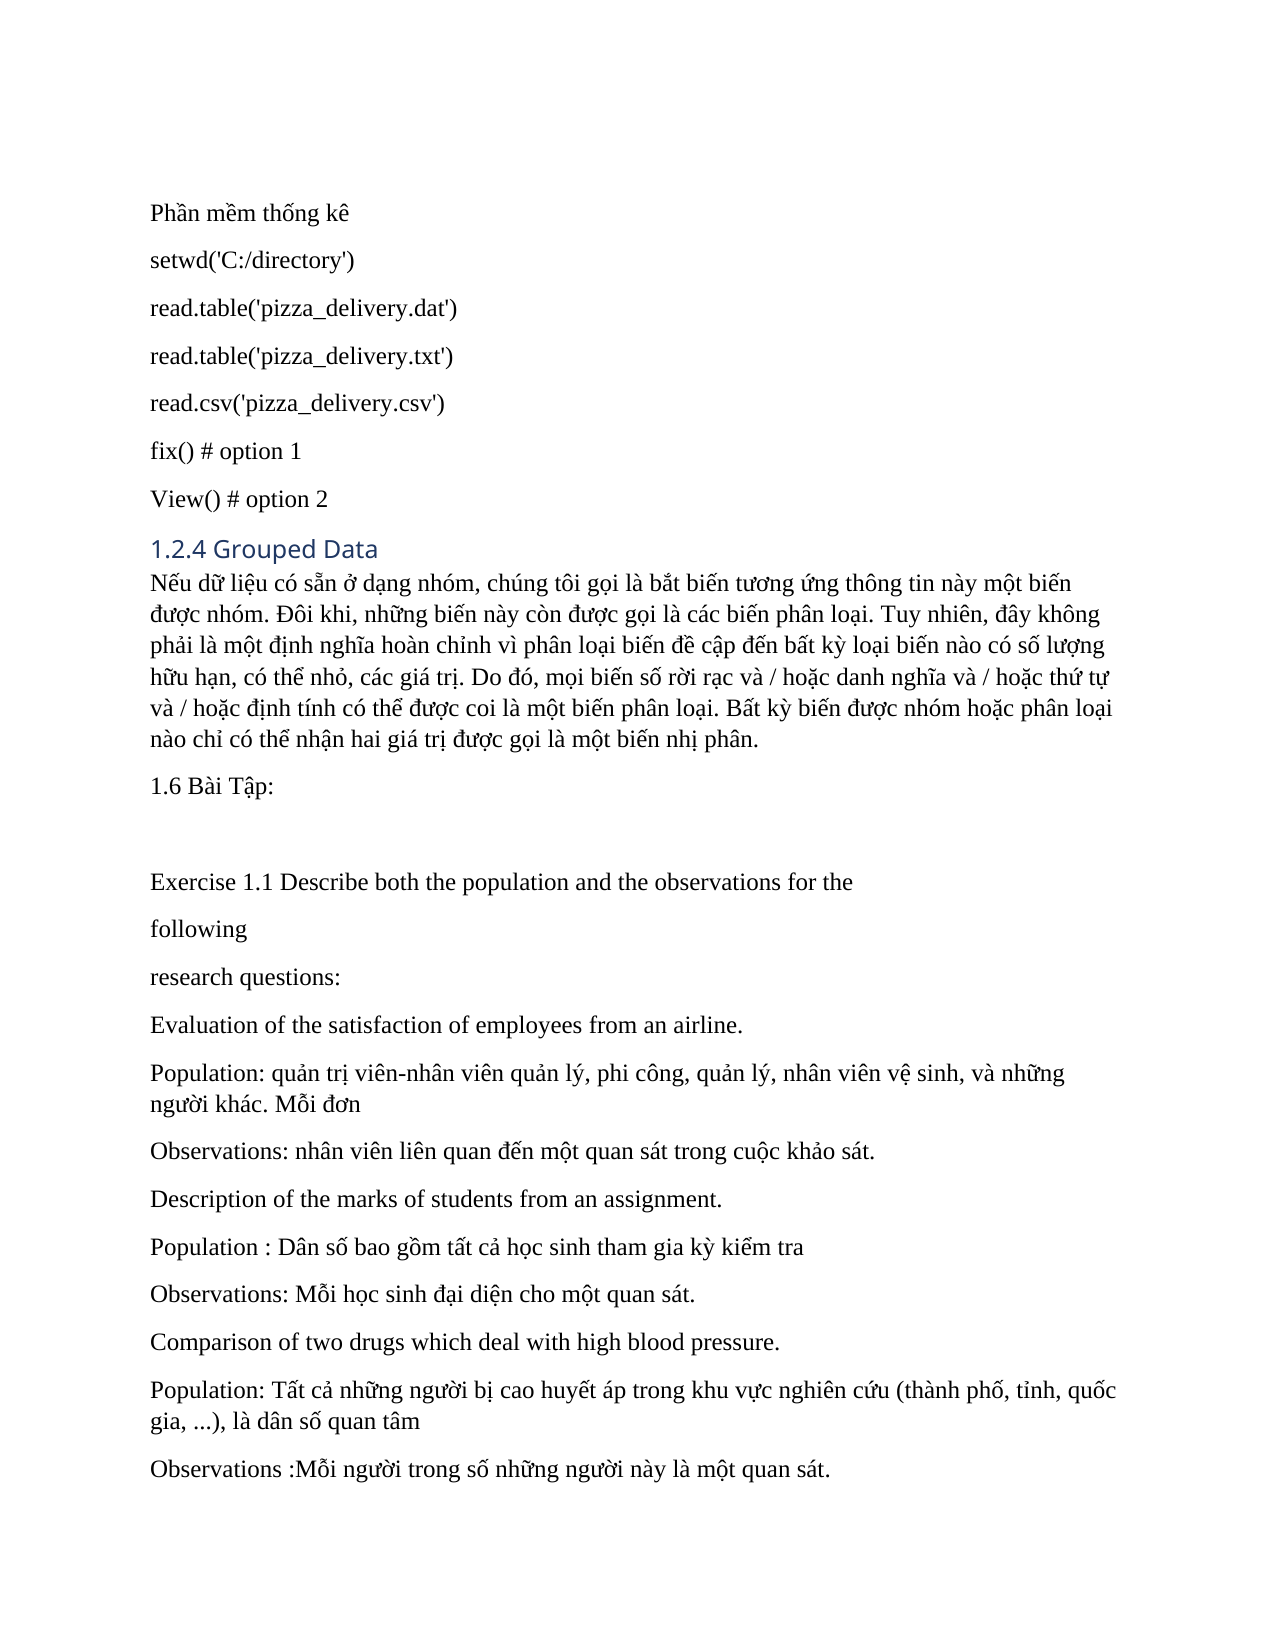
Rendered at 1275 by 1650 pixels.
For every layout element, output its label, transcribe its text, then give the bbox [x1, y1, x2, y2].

text View() # option 2 [150, 484, 1125, 513]
text Population: quản trị viên-nhân viên quản lý, phi công, quản lý, nhân viên vệ sinh, và những người khác. Mỗi đơn [150, 1058, 1125, 1117]
text read.table('pizza_delivery.txt') [150, 341, 1125, 369]
text 1.6 Bài Tập: [150, 771, 1125, 800]
text Comparison of two drugs which deal with high blood pressure. [150, 1327, 1125, 1356]
text Nếu dữ liệu có sẵn ở dạng nhóm, chúng tôi gọi là bắt biến tương ứng thông tin này một biến được nhóm. Đôi khi, những biến này còn được gọi là các biến phân loại. Tuy nhiên, đây không phải là một định nghĩa hoàn chỉnh vì phân loại biến đề cập đến bất kỳ loại biến nào có số lượng hữu hạn, có thể nhỏ, các giá trị. Do đó, mọi biến số rời rạc và / hoặc danh nghĩa và / hoặc thứ tự và / hoặc định tính có thể được coi là một biến phân loại. Bất kỳ biến được nhóm hoặc phân loại nào chỉ có thể nhận hai giá trị được gọi là một biến nhị phân. [150, 568, 1125, 752]
text Observations: nhân viên liên quan đến một quan sát trong cuộc khảo sát. [150, 1136, 1125, 1165]
text Population : Dân số bao gồm tất cả học sinh tham gia kỳ kiểm tra [150, 1232, 1125, 1261]
text read.csv('pizza_delivery.csv') [150, 388, 1125, 417]
text fix() # option 1 [150, 436, 1125, 465]
text Evaluation of the satisfaction of employees from an airline. [150, 1010, 1125, 1039]
text Observations :Mỗi người trong số những người này là một quan sát. [150, 1454, 1125, 1482]
text setwd('C:/directory') [150, 245, 1125, 274]
subtitle 1.2.4 Grouped Data [150, 532, 1125, 566]
text research questions: [150, 962, 1125, 991]
text Population: Tất cả những người bị cao huyết áp trong khu vực nghiên cứu (thành phố, tỉnh, quốc gia, ...), là dân số quan tâm [150, 1375, 1125, 1435]
text Phần mềm thống kê [150, 198, 1125, 226]
text read.table('pizza_delivery.dat') [150, 293, 1125, 322]
text Exercise 1.1 Describe both the population and the observations for the [150, 867, 1125, 896]
text Description of the marks of students from an assignment. [150, 1184, 1125, 1213]
text Observations: Mỗi học sinh đại diện cho một quan sát. [150, 1279, 1125, 1308]
text following [150, 914, 1125, 943]
